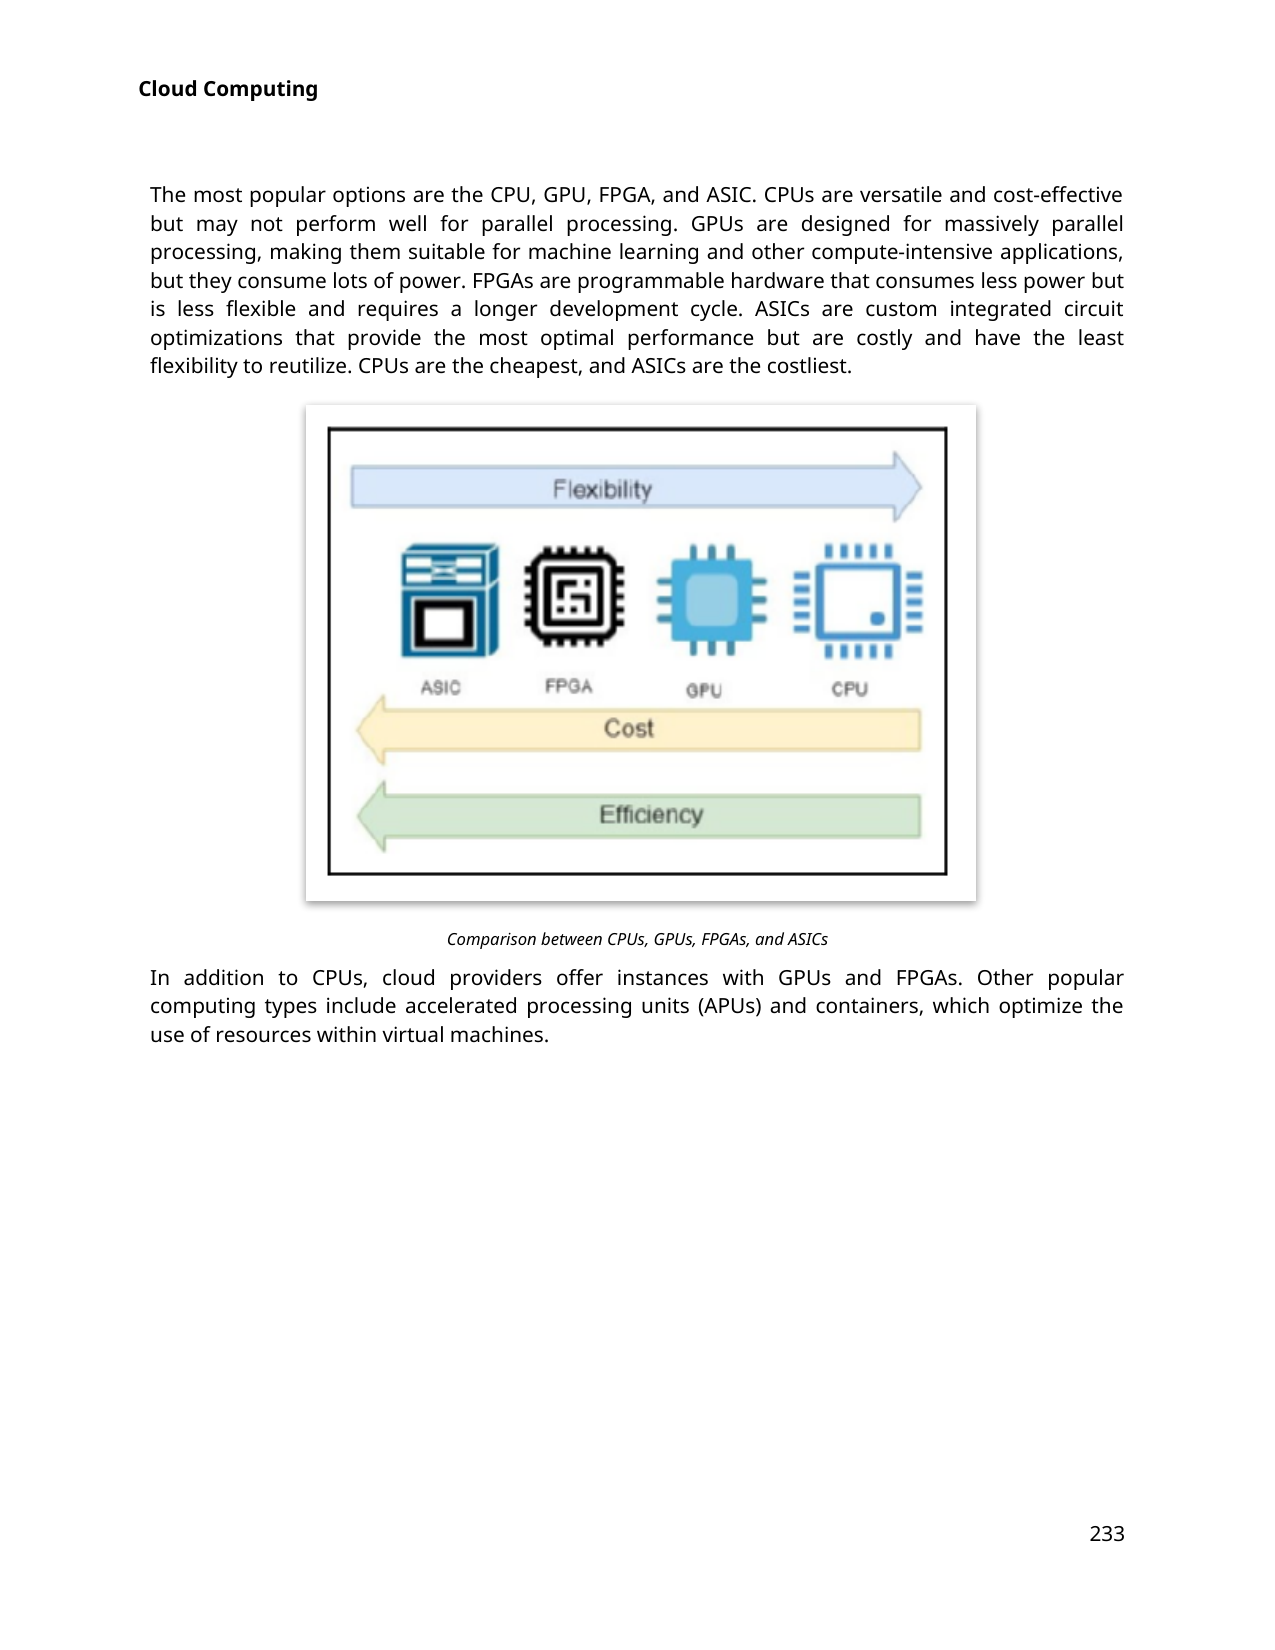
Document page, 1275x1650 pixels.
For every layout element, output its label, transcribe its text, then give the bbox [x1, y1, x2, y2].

text In addition to CPUs, cloud providers offer instances with GPUs and FPGAs. Other popular computing types include accelerated processing units (APUs) and containers, which optimize the use of resources within virtual machines. [150, 963, 1125, 1048]
text Comparison between CPUs, GPUs, FPGAs, and ASICs [150, 928, 1125, 950]
picture [320, 419, 961, 887]
text The most popular options are the CPU, GPU, FPGA, and ASIC. CPUs are versatile and cost-effective but may not perform well for parallel processing. GPUs are designed for massively parallel processing, making them suitable for machine learning and other compute-intensive applications, but they consume lots of power. FPGAs are programmable hardware that consumes less power but is less flexible and requires a longer development cycle. ASICs are custom integrated circuit optimizations that provide the most optimal performance but are costly and have the least flexibility to reutilize. CPUs are the cheapest, and ASICs are the costliest. [150, 181, 1125, 379]
